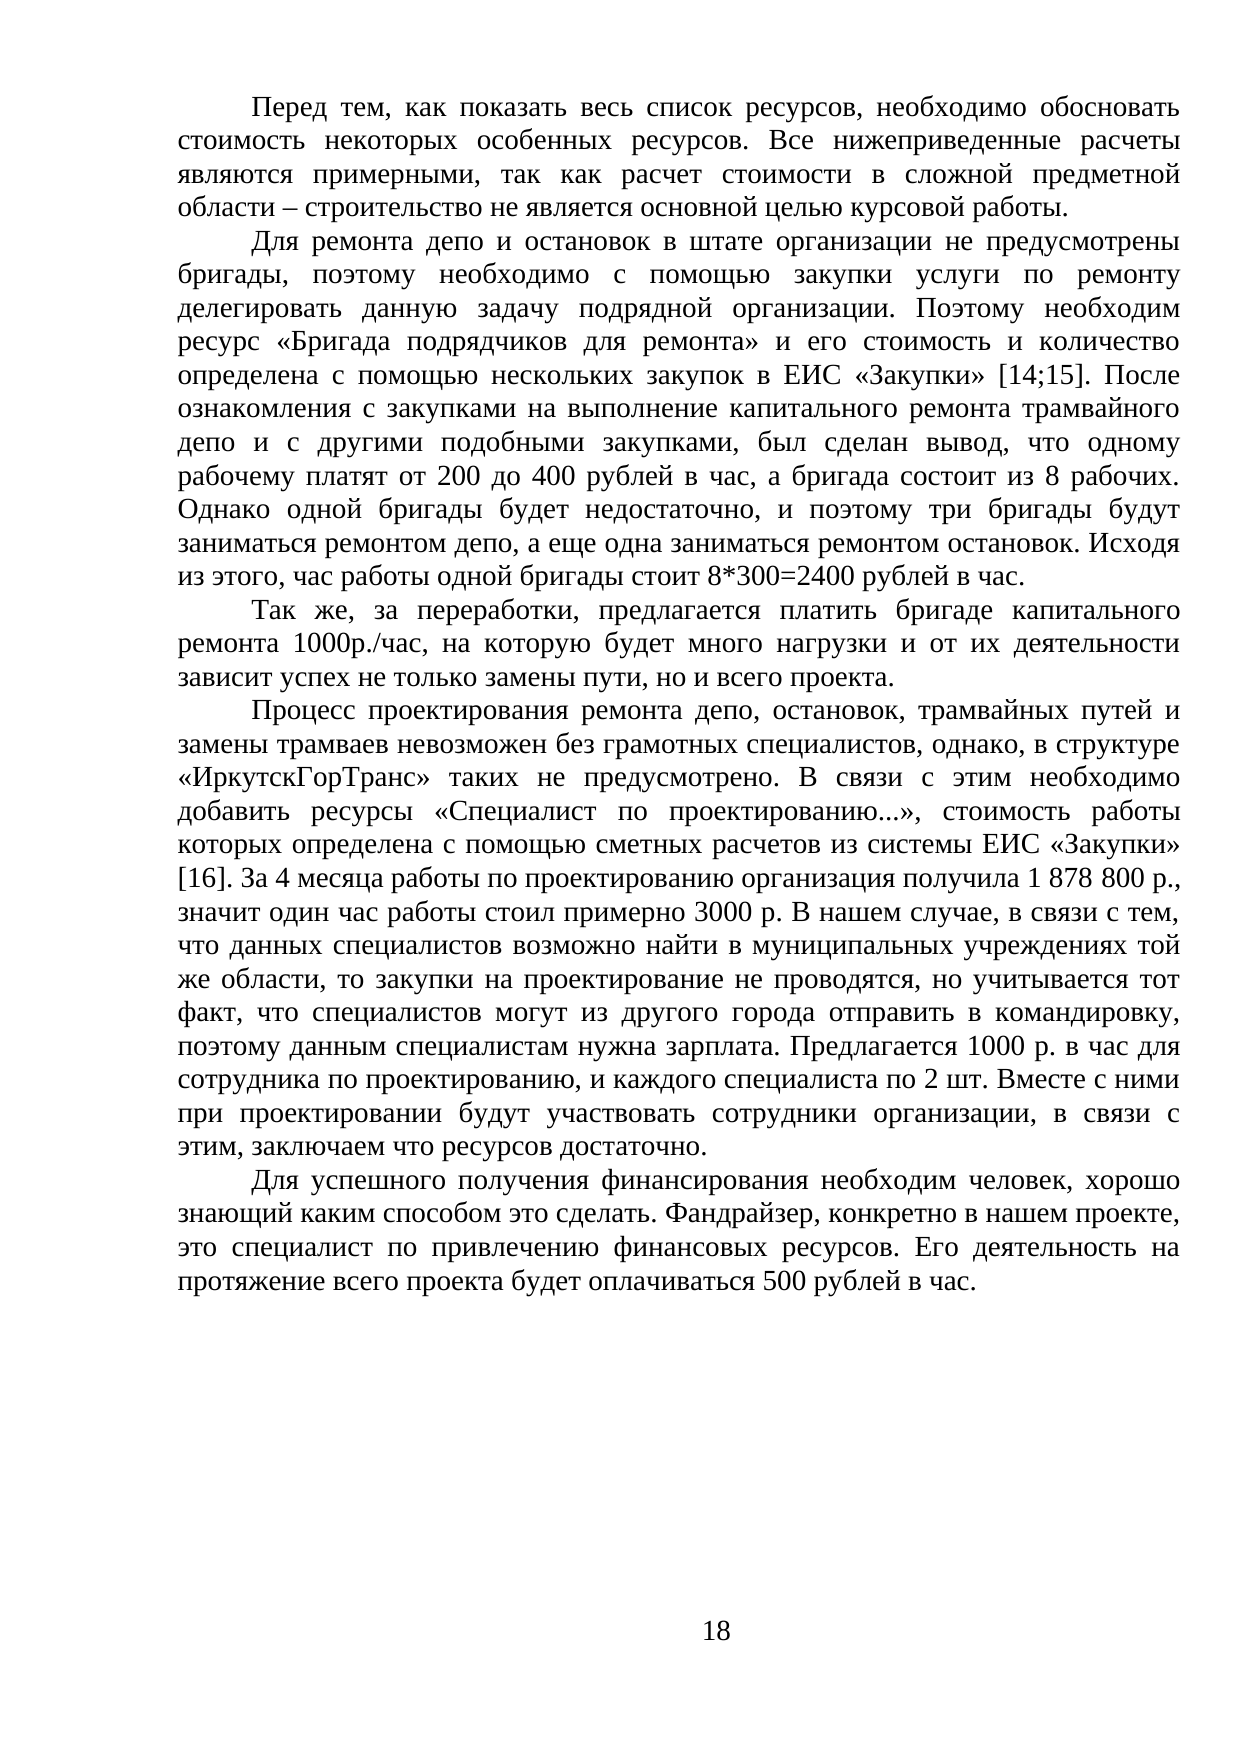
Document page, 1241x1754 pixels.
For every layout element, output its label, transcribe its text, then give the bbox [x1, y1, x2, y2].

text Для ремонта депо и остановок в штате организации не предусмотрены бригады, поэтому необходимо с помощью закупки услуги по ремонту делегировать данную задачу подрядной организации. Поэтому необходим ресурс «Бригада подрядчиков для ремонта» и его стоимость и количество определена с помощью нескольких закупок в ЕИС «Закупки» [14;15]. После ознакомления с закупками на выполнение капитального ремонта трамвайного депо и с другими подобными закупками, был сделан вывод, что одному рабочему платят от 200 до 400 рублей в час, а бригада состоит из 8 рабочих. Однако одной бригады будет недостаточно, и поэтому три бригады будут заниматься ремонтом депо, а еще одна заниматься ремонтом остановок. Исходя из этого, час работы одной бригады стоит 8*300=2400 рублей в час. [177, 223, 1181, 592]
text Для успешного получения финансирования необходим человек, хорошо знающий каким способом это сделать. Фандрайзер, конкретно в нашем проекте, это специалист по привлечению финансовых ресурсов. Его деятельность на протяжение всего проекта будет оплачиваться 500 рублей в час. [177, 1162, 1181, 1296]
text Перед тем, как показать весь список ресурсов, необходимо обосновать стоимость некоторых особенных ресурсов. Все нижеприведенные расчеты являются примерными, так как расчет стоимости в сложной предметной области – строительство не является основной целью курсовой работы. [177, 89, 1181, 223]
text Так же, за переработки, предлагается платить бригаде капитального ремонта 1000р./час, на которую будет много нагрузки и от их деятельности зависит успех не только замены пути, но и всего проекта. [177, 592, 1181, 692]
text Процесс проектирования ремонта депо, остановок, трамвайных путей и замены трамваев невозможен без грамотных специалистов, однако, в структуре «ИркутскГорТранс» таких не предусмотрено. В связи с этим необходимо добавить ресурсы «Специалист по проектированию...», стоимость работы которых определена с помощью сметных расчетов из системы ЕИС «Закупки» [16]. За 4 месяца работы по проектированию организация получила 1 878 800 р., значит один час работы стоил примерно 3000 р. В нашем случае, в связи с тем, что данных специалистов возможно найти в муниципальных учреждениях той же области, то закупки на проектирование не проводятся, но учитывается тот факт, что специалистов могут из другого города отправить в командировку, поэтому данным специалистам нужна зарплата. Предлагается 1000 р. в час для сотрудника по проектированию, и каждого специалиста по 2 шт. Вместе с ними при проектировании будут участвовать сотрудники организации, в связи с этим, заключаем что ресурсов достаточно. [177, 692, 1181, 1162]
